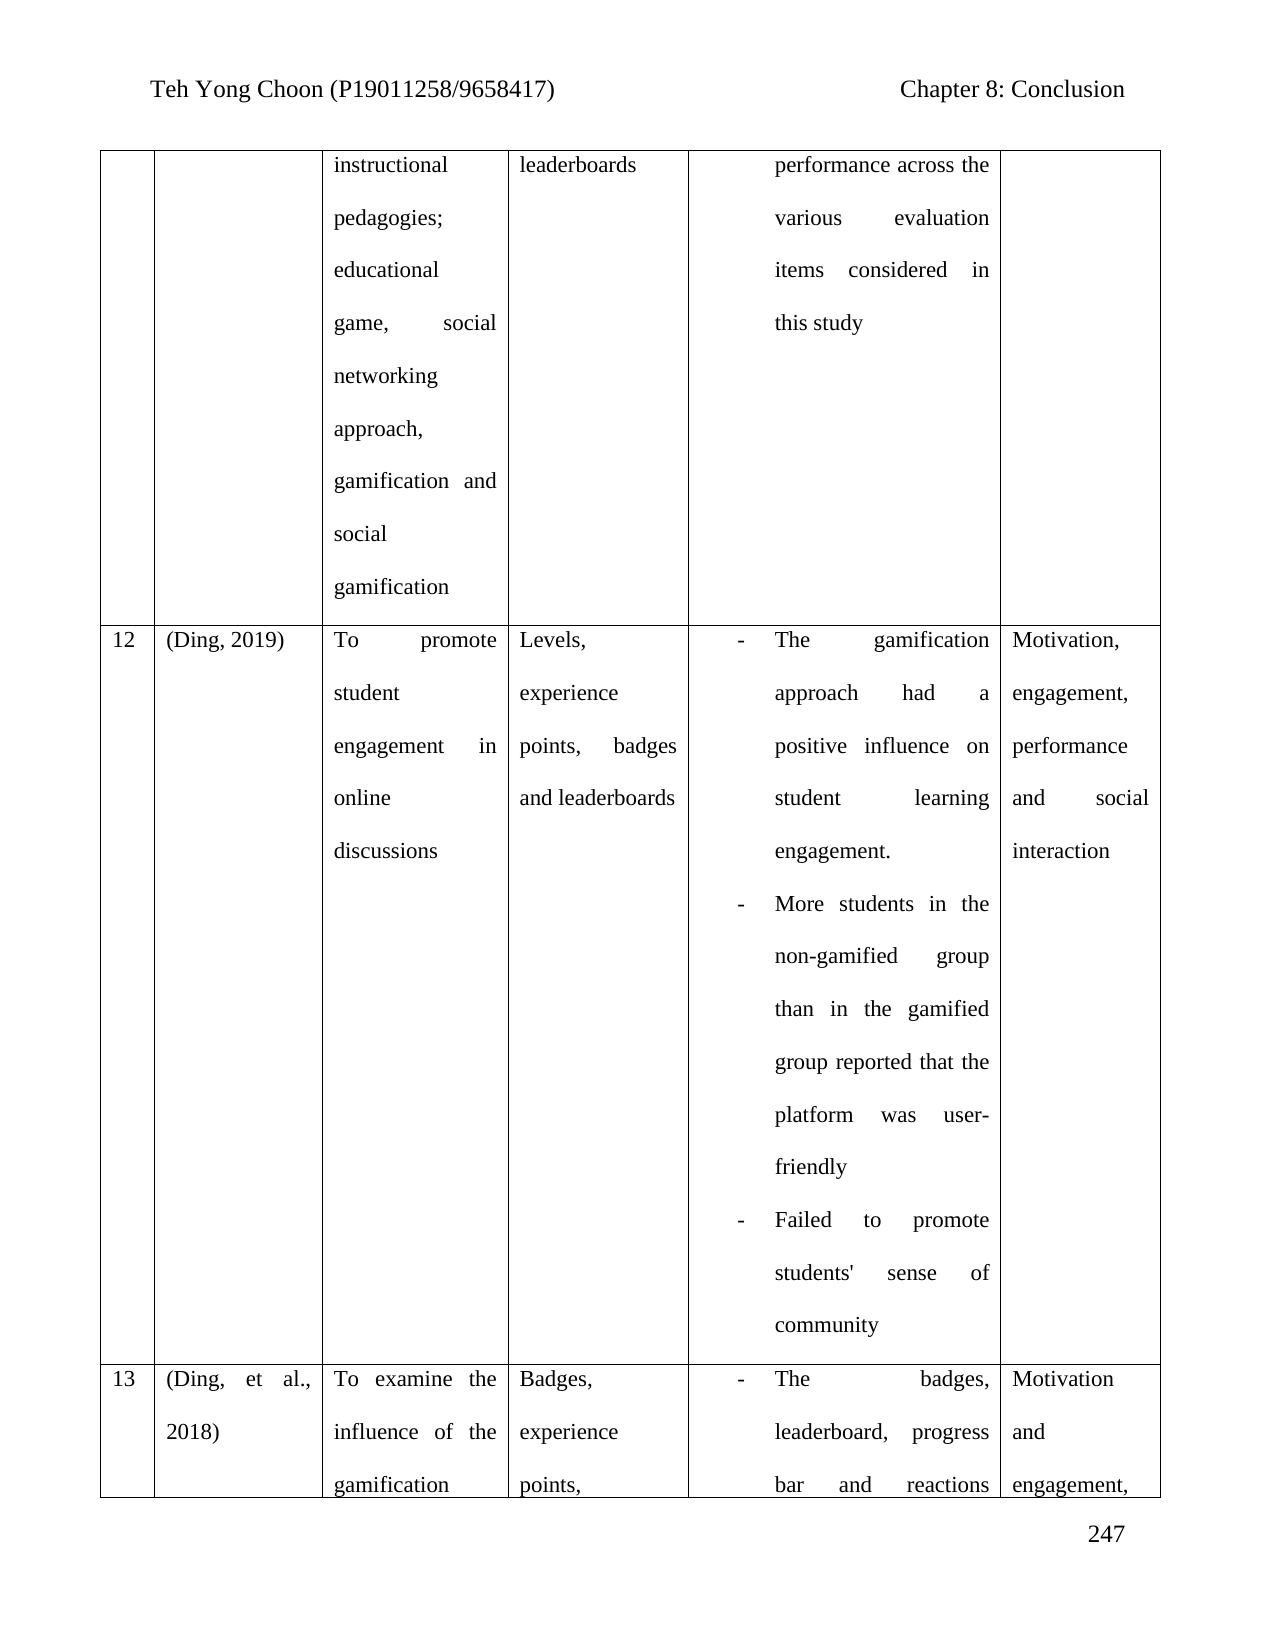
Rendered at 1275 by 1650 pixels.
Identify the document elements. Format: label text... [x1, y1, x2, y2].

table_cell Motivation, engagement, performance and social interaction [1001, 626, 1160, 1364]
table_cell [509, 151, 688, 625]
table_cell Levels, experience points, badges and leaderboards [509, 626, 688, 1364]
table_cell [155, 151, 322, 625]
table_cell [509, 1365, 688, 1497]
table_cell To promote student engagement in online discussions [323, 626, 508, 1364]
table_cell [155, 626, 322, 1364]
table_cell 13 [101, 1365, 154, 1497]
table_cell [155, 1365, 322, 1497]
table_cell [1001, 1365, 1160, 1497]
table_cell 12 [101, 626, 154, 1364]
table_cell 11 [101, 151, 154, 625]
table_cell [323, 1365, 508, 1497]
table_cell The gamification approach had a positive influence on student learning engagement. More students in the non-gamified group than in the gamified group reported that the platform was user-friendly Failed to promote students' sense of community [689, 626, 1000, 1364]
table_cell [1001, 151, 1160, 625]
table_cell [689, 1365, 1000, 1497]
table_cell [323, 151, 508, 625]
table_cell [689, 151, 1000, 625]
